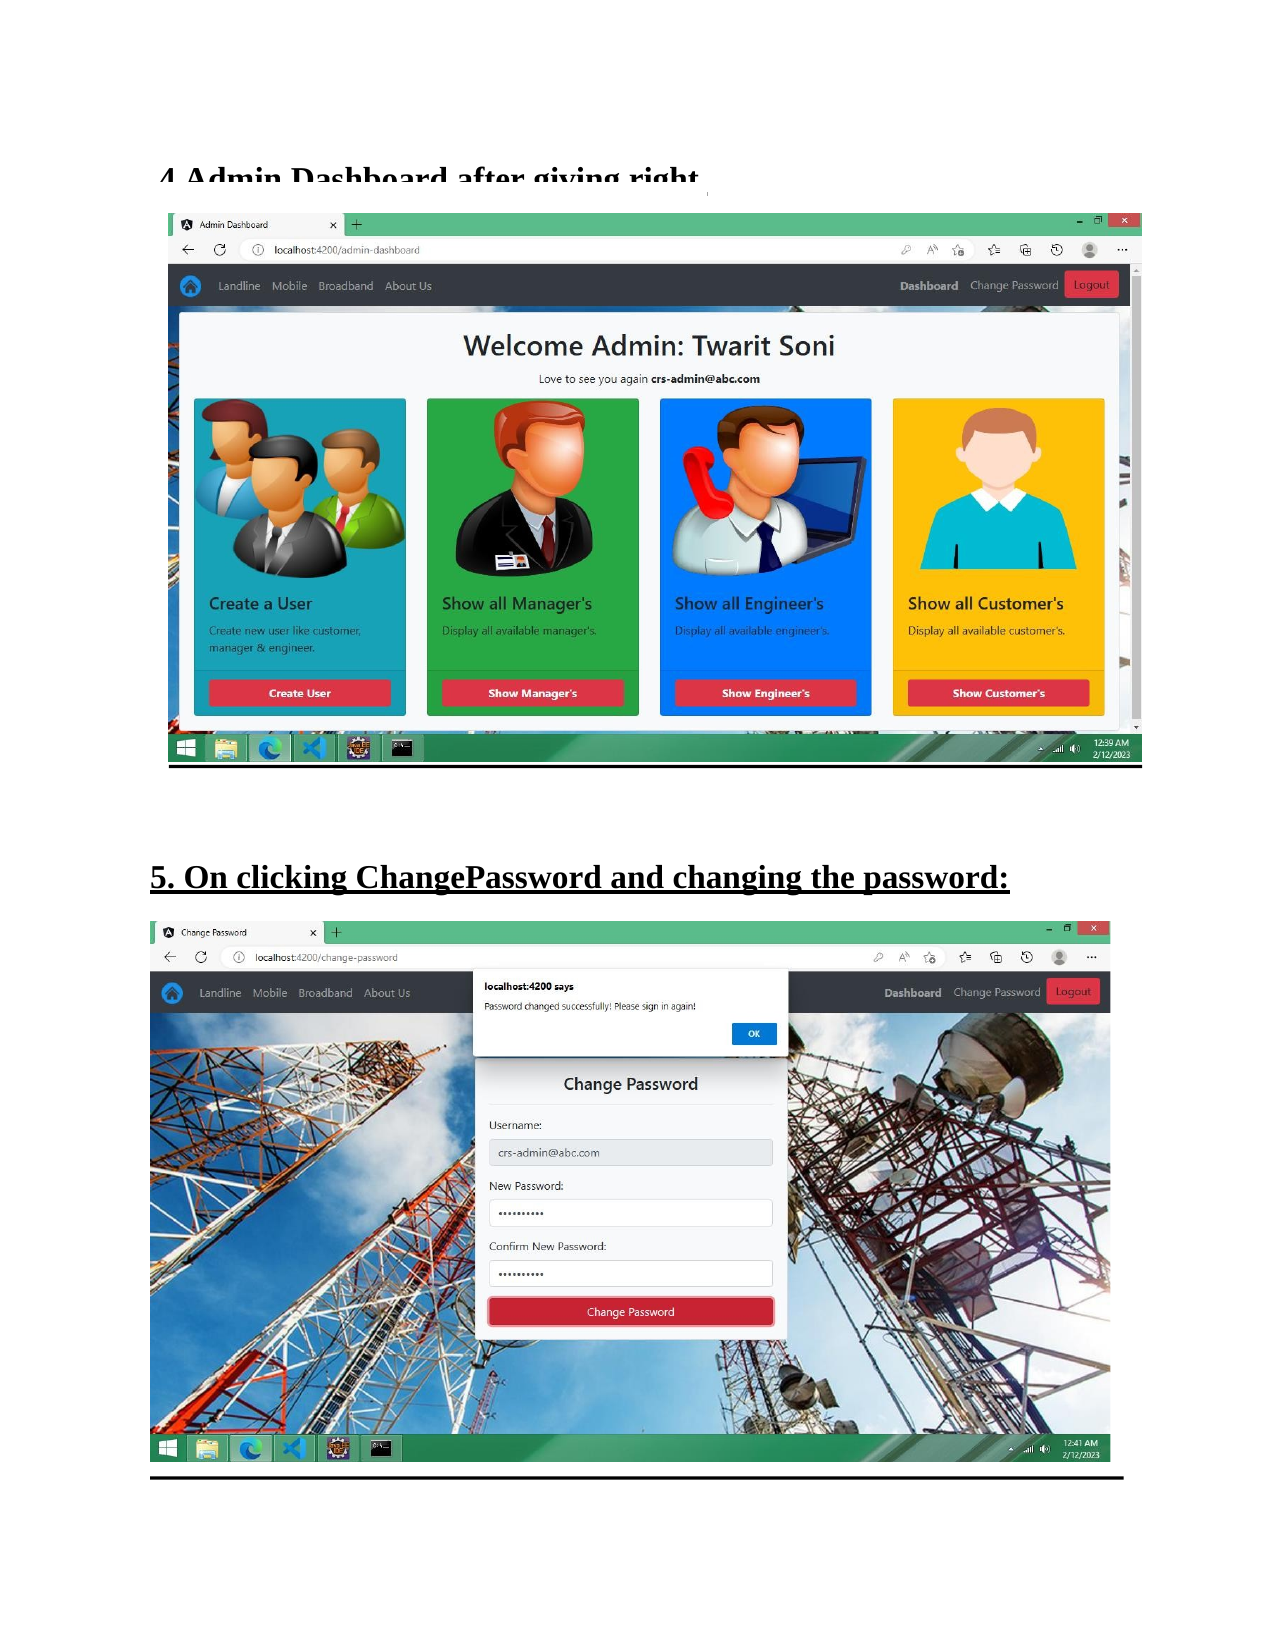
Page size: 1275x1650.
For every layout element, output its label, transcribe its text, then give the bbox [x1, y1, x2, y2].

text 5. On clicking ChangePassword and changing the password: [150, 857, 1137, 895]
picture [150, 921, 1111, 1462]
picture [168, 213, 1142, 762]
